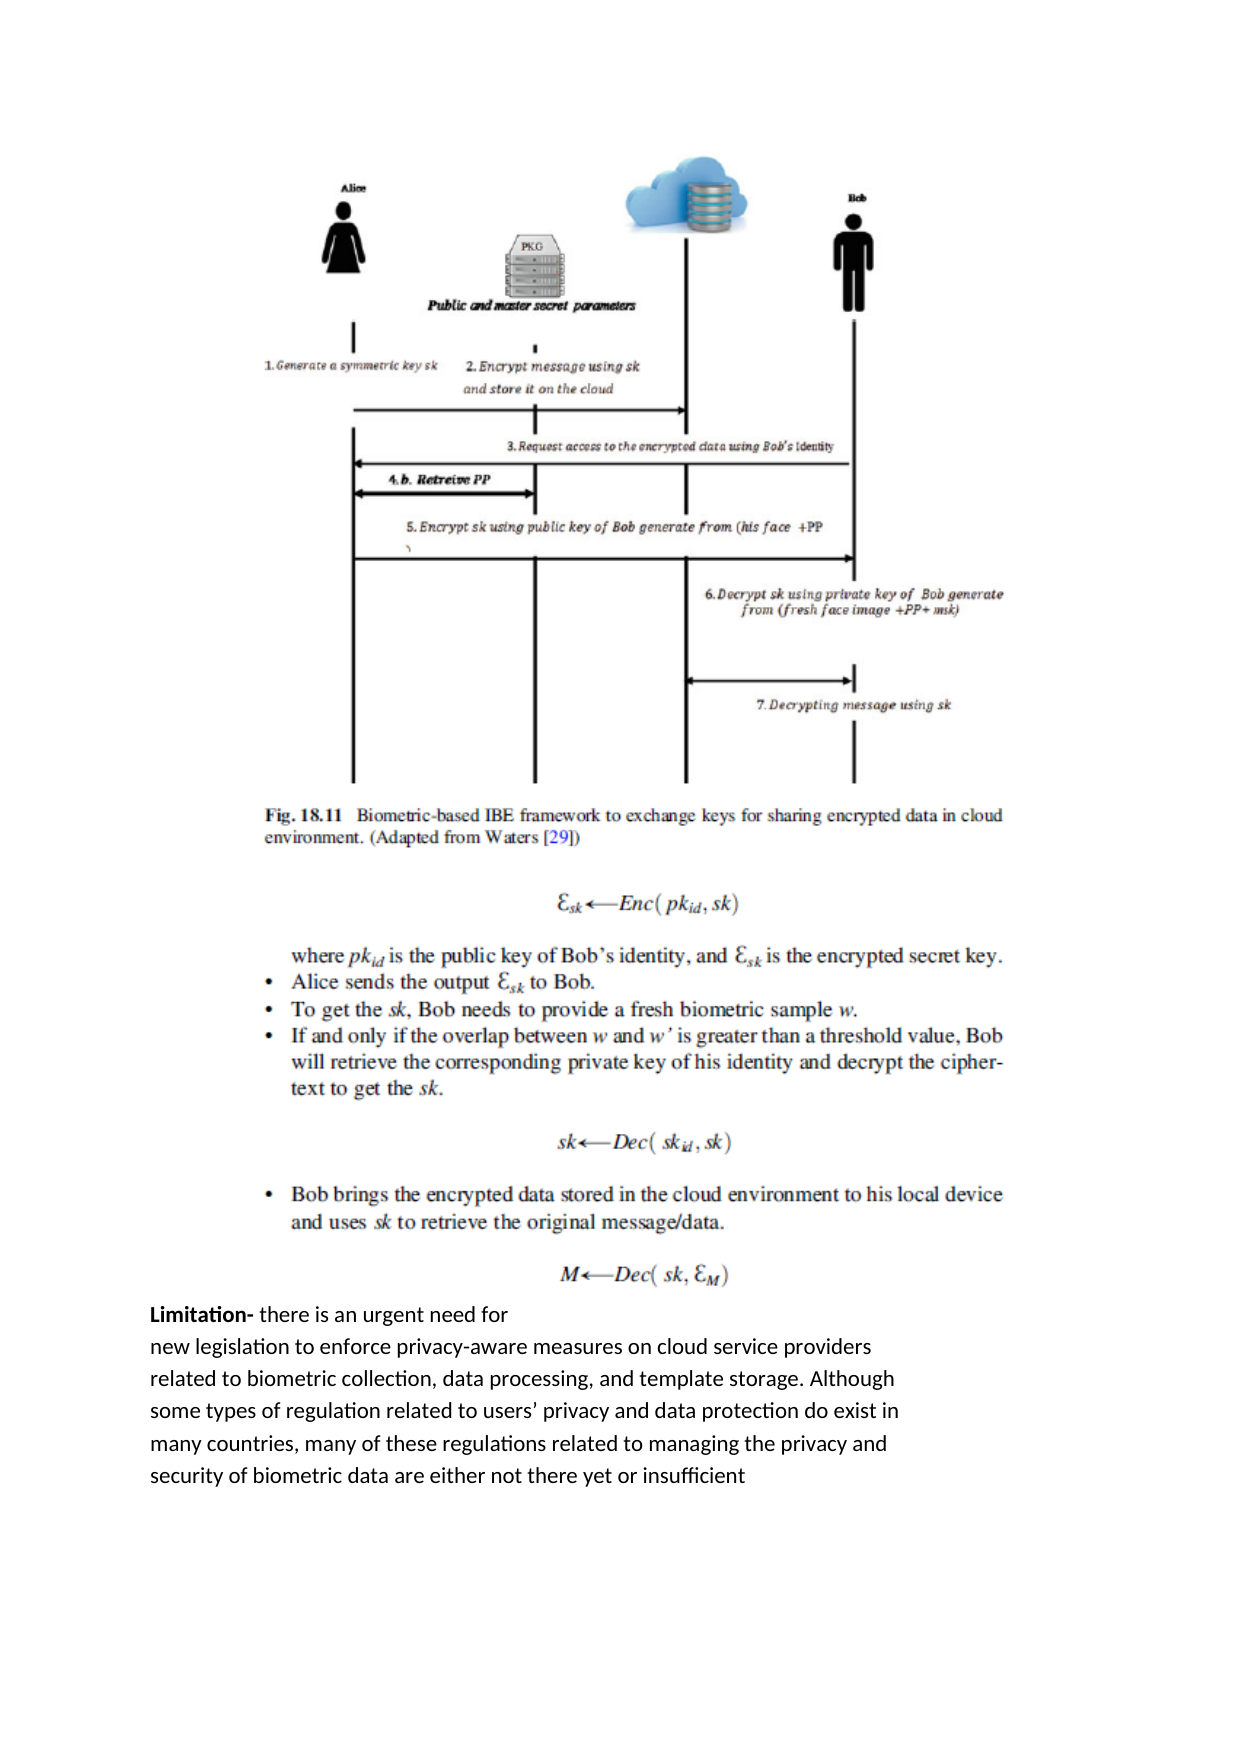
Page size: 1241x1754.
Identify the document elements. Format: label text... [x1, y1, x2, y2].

text many countries, many of these regulations related to managing the privacy and [150, 1429, 1090, 1457]
text related to biometric collection, data processing, and template storage. Although [150, 1364, 1090, 1392]
picture [150, 150, 1091, 1296]
text Limitation- there is an urgent need for [150, 1300, 1090, 1328]
text some types of regulation related to users’ privacy and data protection do exist in [150, 1397, 1090, 1424]
text security of biometric data are either not there yet or insufficient [150, 1461, 1090, 1489]
text new legislation to enforce privacy-aware measures on cloud service providers [150, 1332, 1090, 1360]
